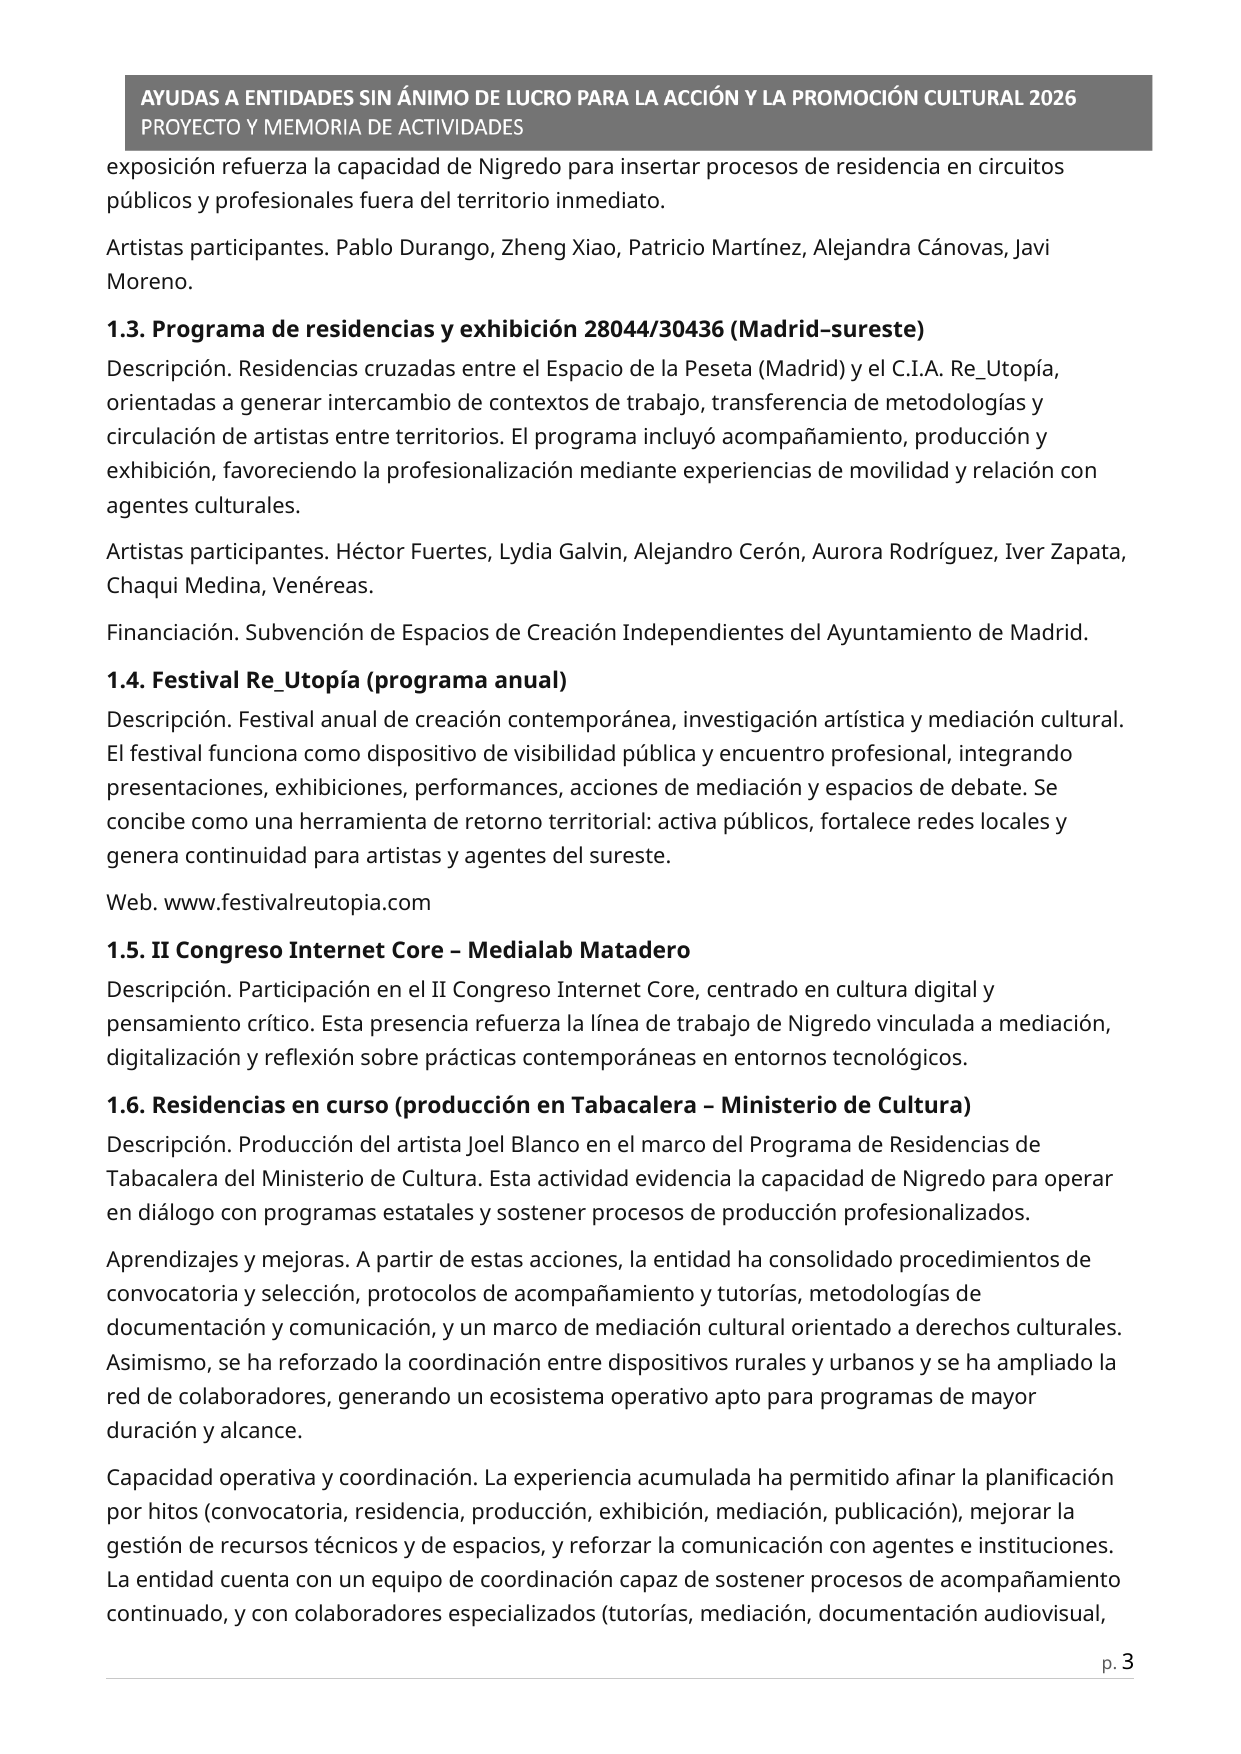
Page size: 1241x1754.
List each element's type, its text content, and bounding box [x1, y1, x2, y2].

text Aprendizajes y mejoras. A partir de estas acciones, la entidad ha consolidado procedimientos de convocatoria y selección, protocolos de acompañamiento y tutorías, metodologías de documentación y comunicación, y un marco de mediación cultural orientado a derechos culturales. Asimismo, se ha reforzado la coordinación entre dispositivos rurales y urbanos y se ha ampliado la red de colaboradores, generando un ecosistema operativo apto para programas de mayor duración y alcance. [106, 1244, 1134, 1445]
text Descripción. Producción del artista Joel Blanco en el marco del Programa de Residencias de Tabacalera del Ministerio de Cultura. Esta actividad evidencia la capacidad de Nigredo para operar en diálogo con programas estatales y sostener procesos de producción profesionalizados. [106, 1129, 1134, 1227]
text 1.6. Residencias en curso (producción en Tabacalera – Ministerio de Cultura) [106, 1089, 1134, 1120]
text Descripción. Participación en el II Congreso Internet Core, centrado en cultura digital y pensamiento crítico. Esta presencia refuerza la línea de trabajo de Nigredo vinculada a mediación, digitalización y reflexión sobre prácticas contemporáneas en entornos tecnológicos. [106, 974, 1134, 1072]
text 1.3. Programa de residencias y exhibición 28044/30436 (Madrid–sureste) [106, 313, 1134, 344]
text 1.4. Festival Re_Utopía (programa anual) [106, 664, 1134, 695]
text 1.5. II Congreso Internet Core – Medialab Matadero [106, 934, 1134, 965]
text Web. www.festivalreutopia.com [106, 887, 1134, 917]
text Artistas participantes. Pablo Durango, Zheng Xiao, Patricio Martínez, Alejandra Cánovas, Javi Moreno. [106, 232, 1134, 296]
text Financiación. Subvención de Espacios de Creación Independientes del Ayuntamiento de Madrid. [106, 617, 1134, 647]
text Artistas participantes. Héctor Fuertes, Lydia Galvin, Alejandro Cerón, Aurora Rodríguez, Iver Zapata, Chaqui Medina, Venéreas. [106, 536, 1134, 600]
text Descripción. Festival anual de creación contemporánea, investigación artística y mediación cultural. El festival funciona como dispositivo de visibilidad pública y encuentro profesional, integrando presentaciones, exhibiciones, performances, acciones de mediación y espacios de debate. Se concibe como una herramienta de retorno territorial: activa públicos, fortalece redes locales y genera continuidad para artistas y agentes del sureste. [106, 704, 1134, 870]
text Descripción. Residencias cruzadas entre el Espacio de la Peseta (Madrid) y el C.I.A. Re_Utopía, orientadas a generar intercambio de contextos de trabajo, transferencia de metodologías y circulación de artistas entre territorios. El programa incluyó acompañamiento, producción y exhibición, favoreciendo la profesionalización mediante experiencias de movilidad y relación con agentes culturales. [106, 353, 1134, 519]
picture [125, 75, 1153, 152]
